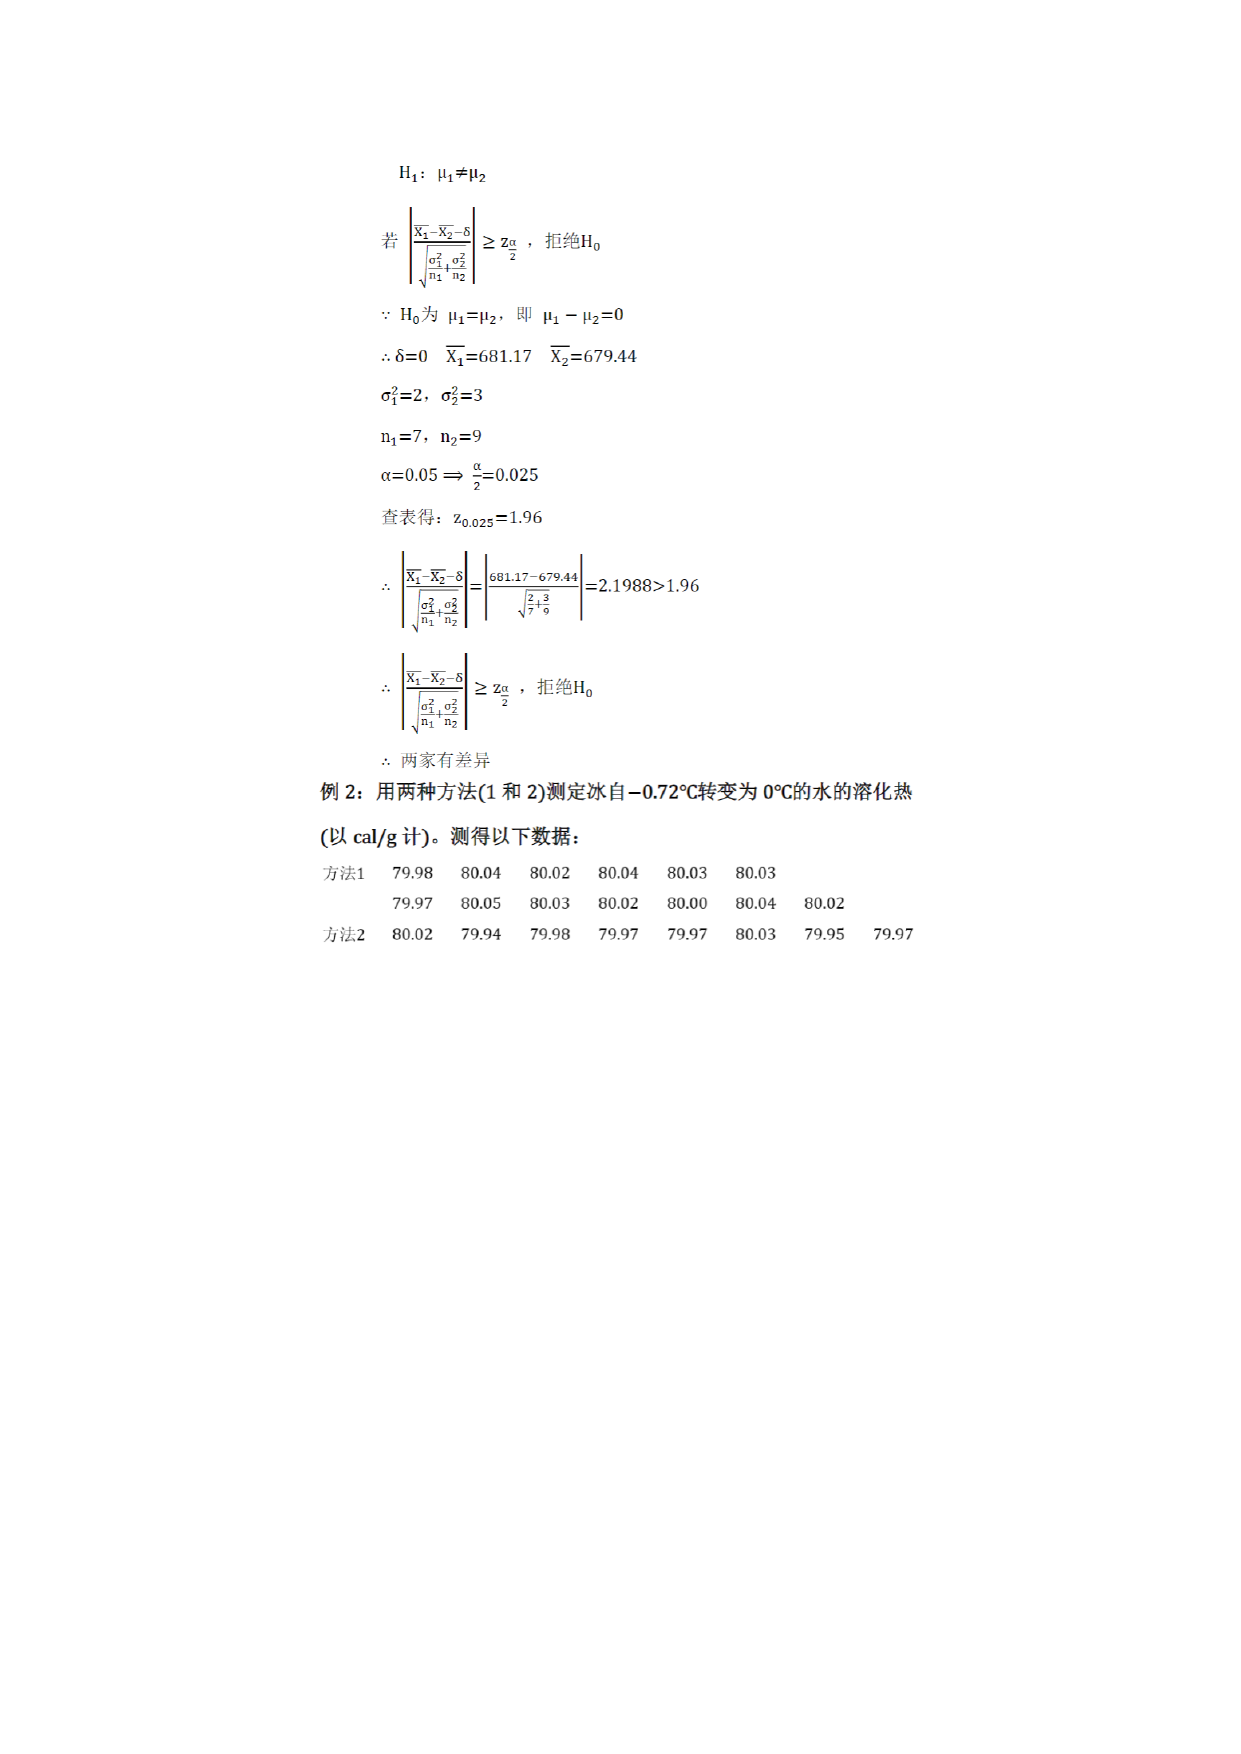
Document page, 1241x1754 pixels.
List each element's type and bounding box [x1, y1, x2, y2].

picture [187, 162, 1053, 990]
